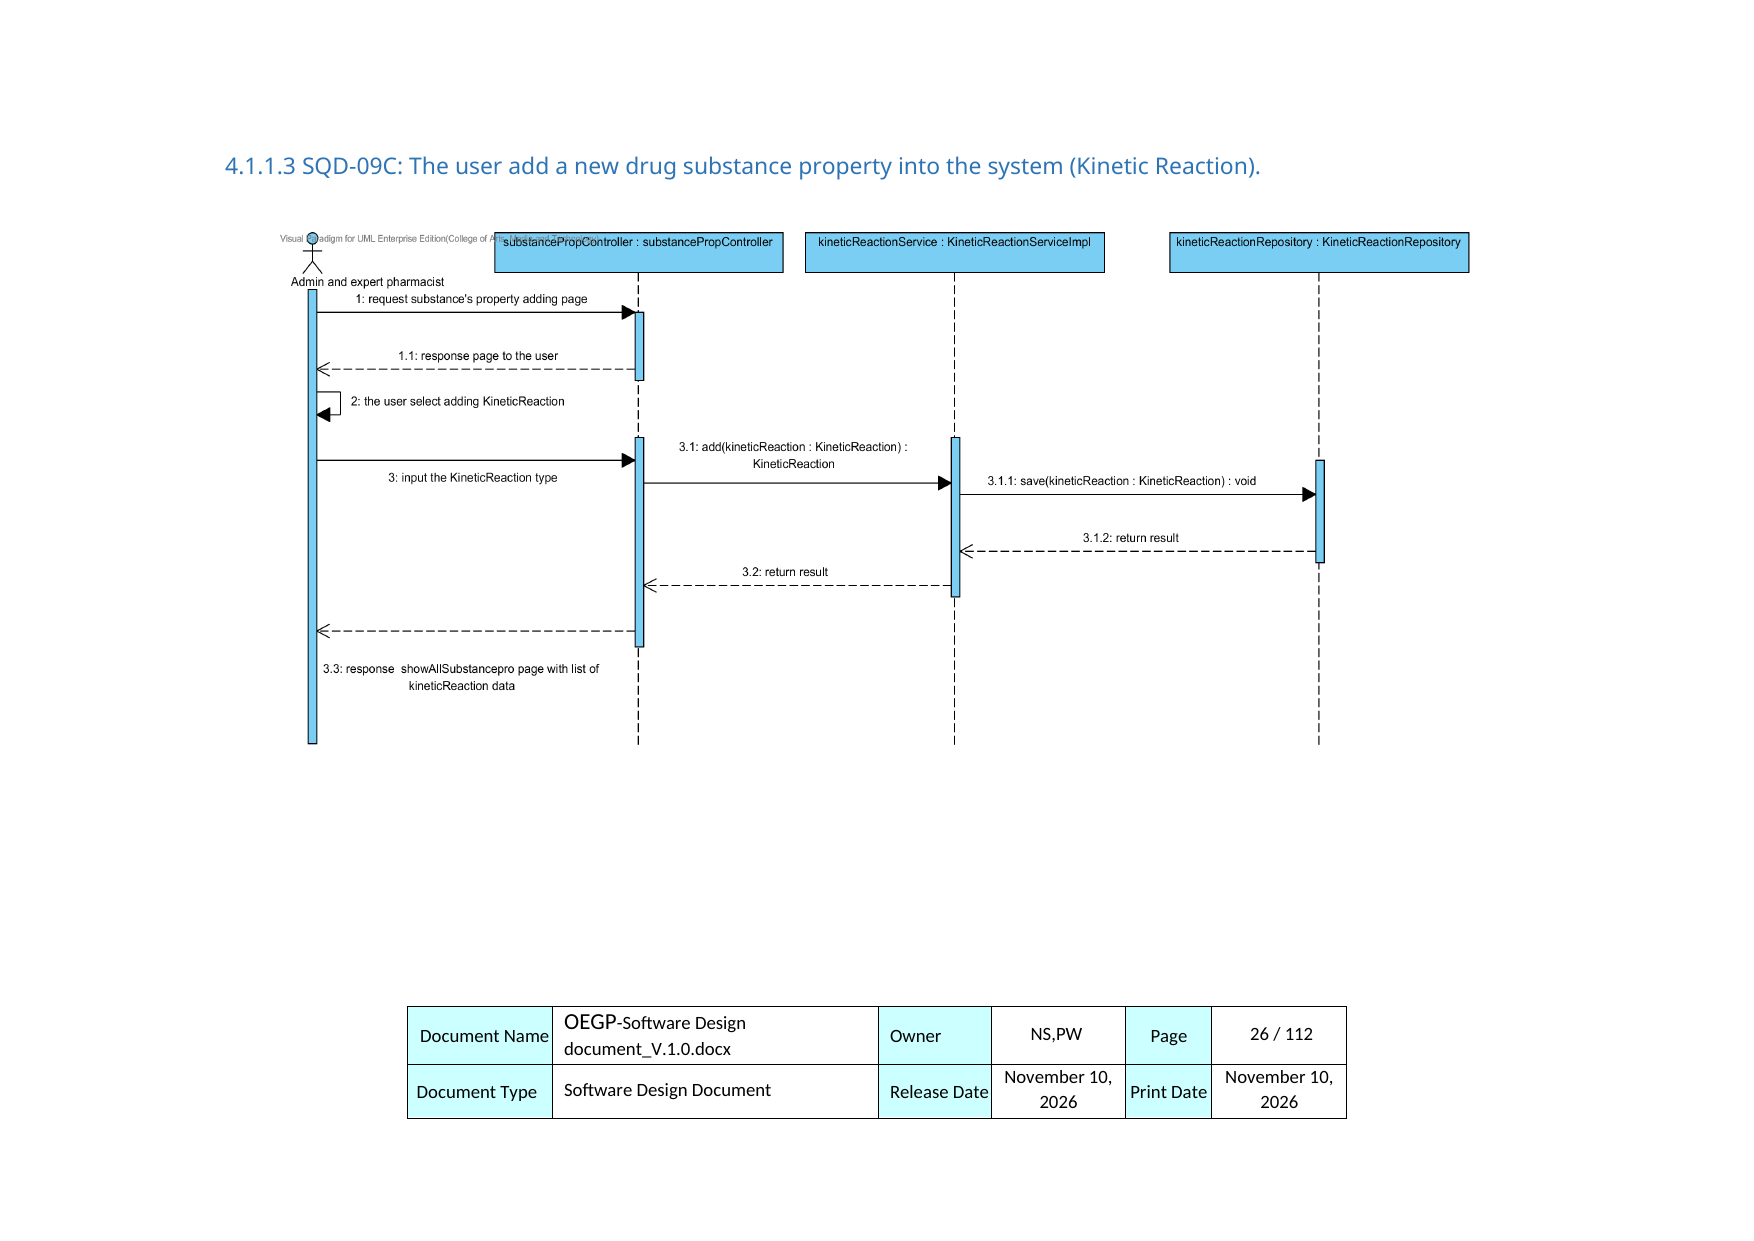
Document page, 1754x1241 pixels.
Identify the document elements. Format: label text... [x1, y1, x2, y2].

picture [280, 230, 1474, 749]
subtitle 4.1.1.3 SQD-09C: The user add a new drug substance property into the system (Kinetic Reaction). [150, 150, 1604, 181]
